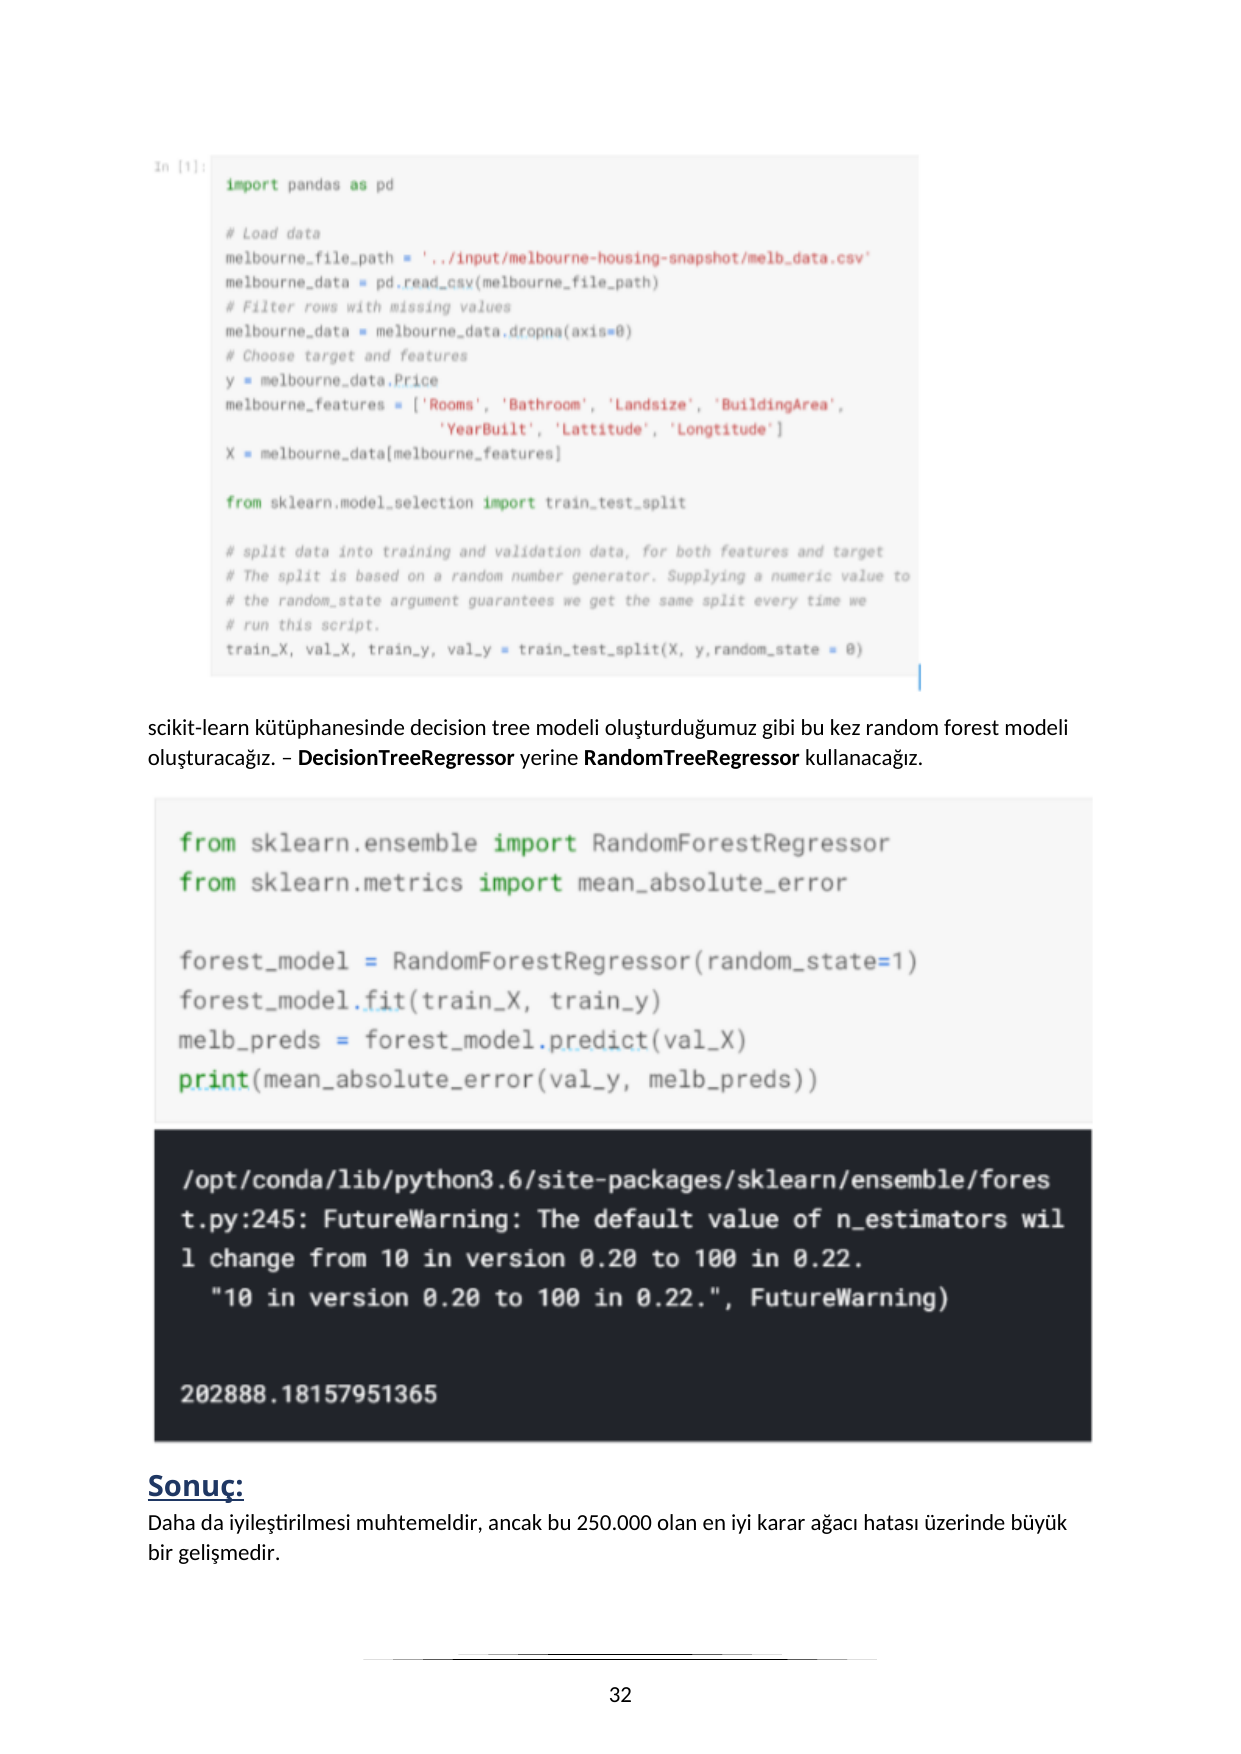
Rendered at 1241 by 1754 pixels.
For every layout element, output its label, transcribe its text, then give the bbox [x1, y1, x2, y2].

picture [147, 147, 922, 695]
picture [147, 790, 1093, 1447]
text scikit-learn kütüphanesinde decision tree modeli oluşturduğumuz gibi bu kez random forest modeli oluşturacağız. – DecisionTreeRegressor yerine RandomTreeRegressor kullanacağız. [148, 713, 1093, 772]
text Daha da iyileştirilmesi muhtemeldir, ancak bu 250.000 olan en iyi karar ağacı hatası üzerinde büyük bir gelişmedir. [148, 1508, 1093, 1566]
subtitle Sonuç: [148, 1465, 1093, 1505]
